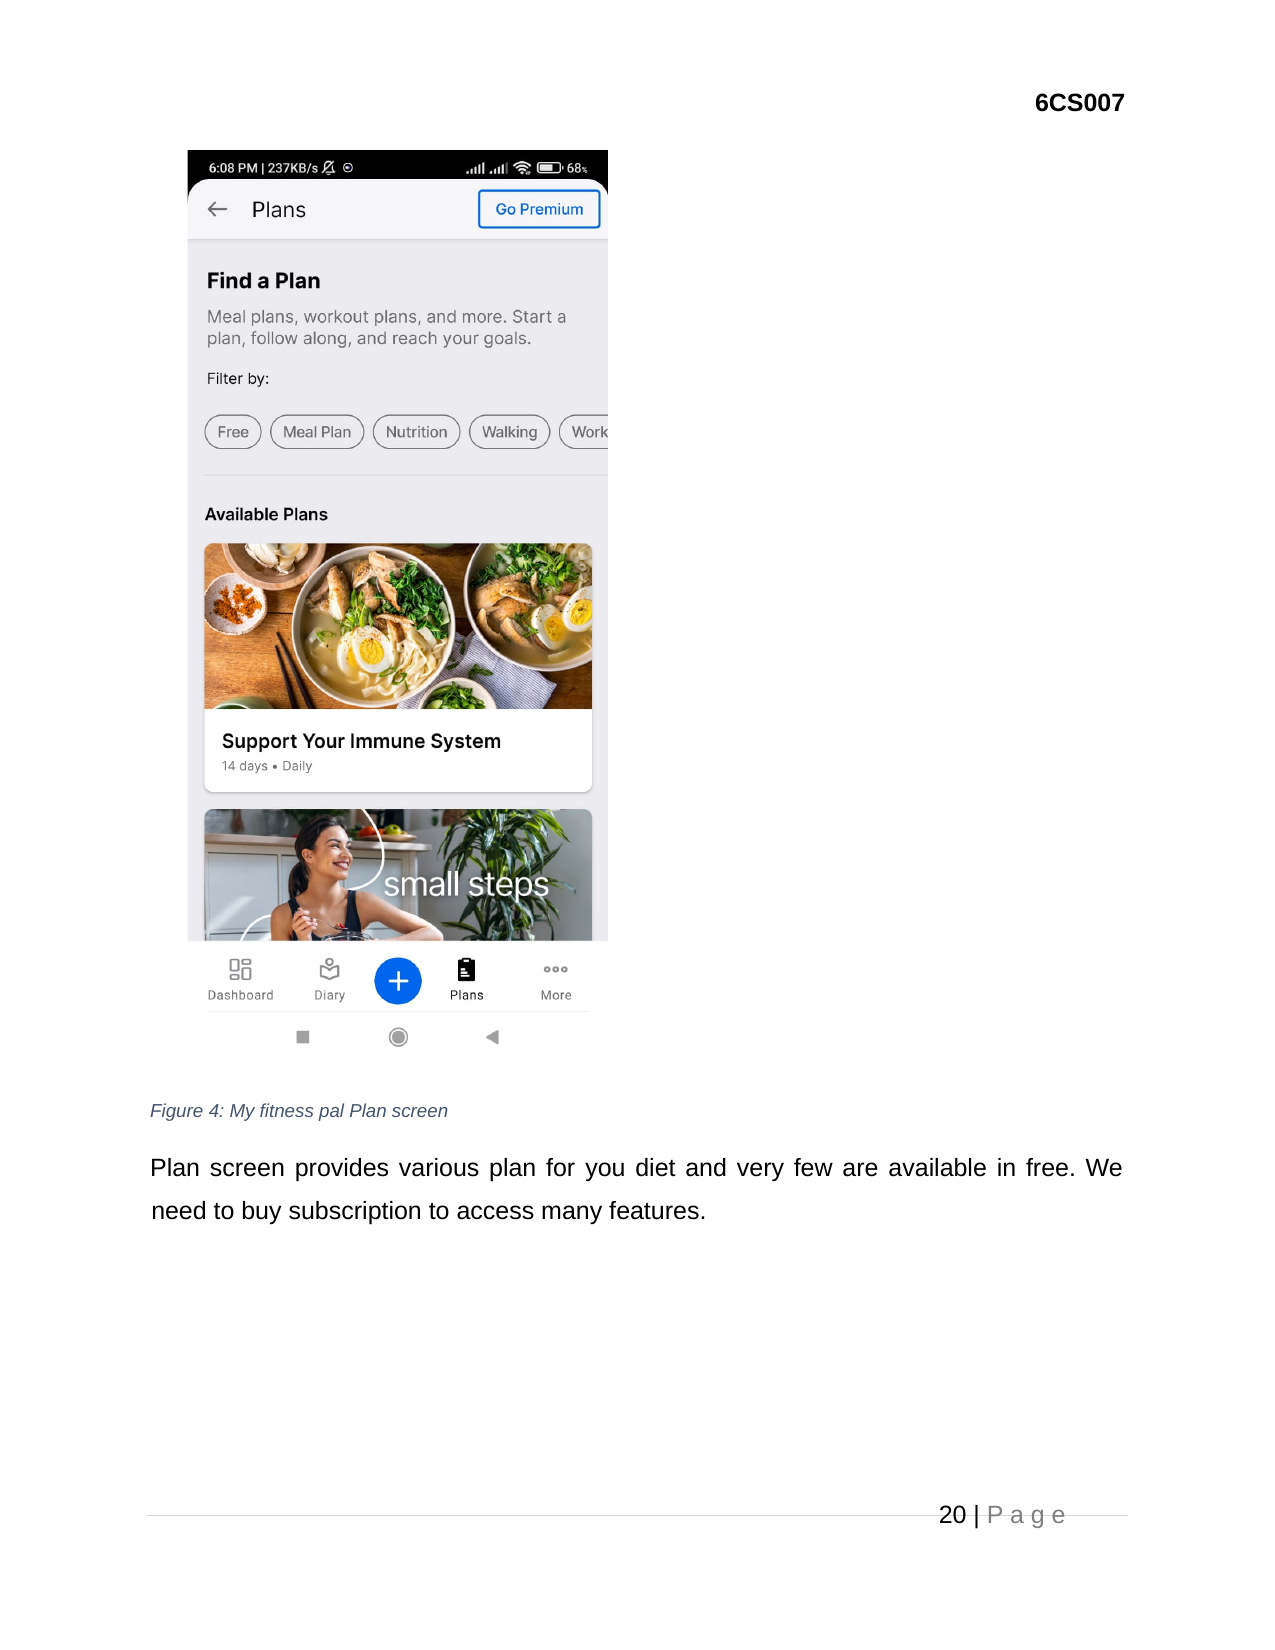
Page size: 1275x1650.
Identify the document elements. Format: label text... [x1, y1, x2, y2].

text Figure 4: My fitness pal Plan screen [150, 1100, 1125, 1121]
picture [187, 150, 608, 1062]
text Plan screen provides various plan for you diet and very few are available in free. We need to buy subscription to access many features. [150, 1153, 1125, 1225]
